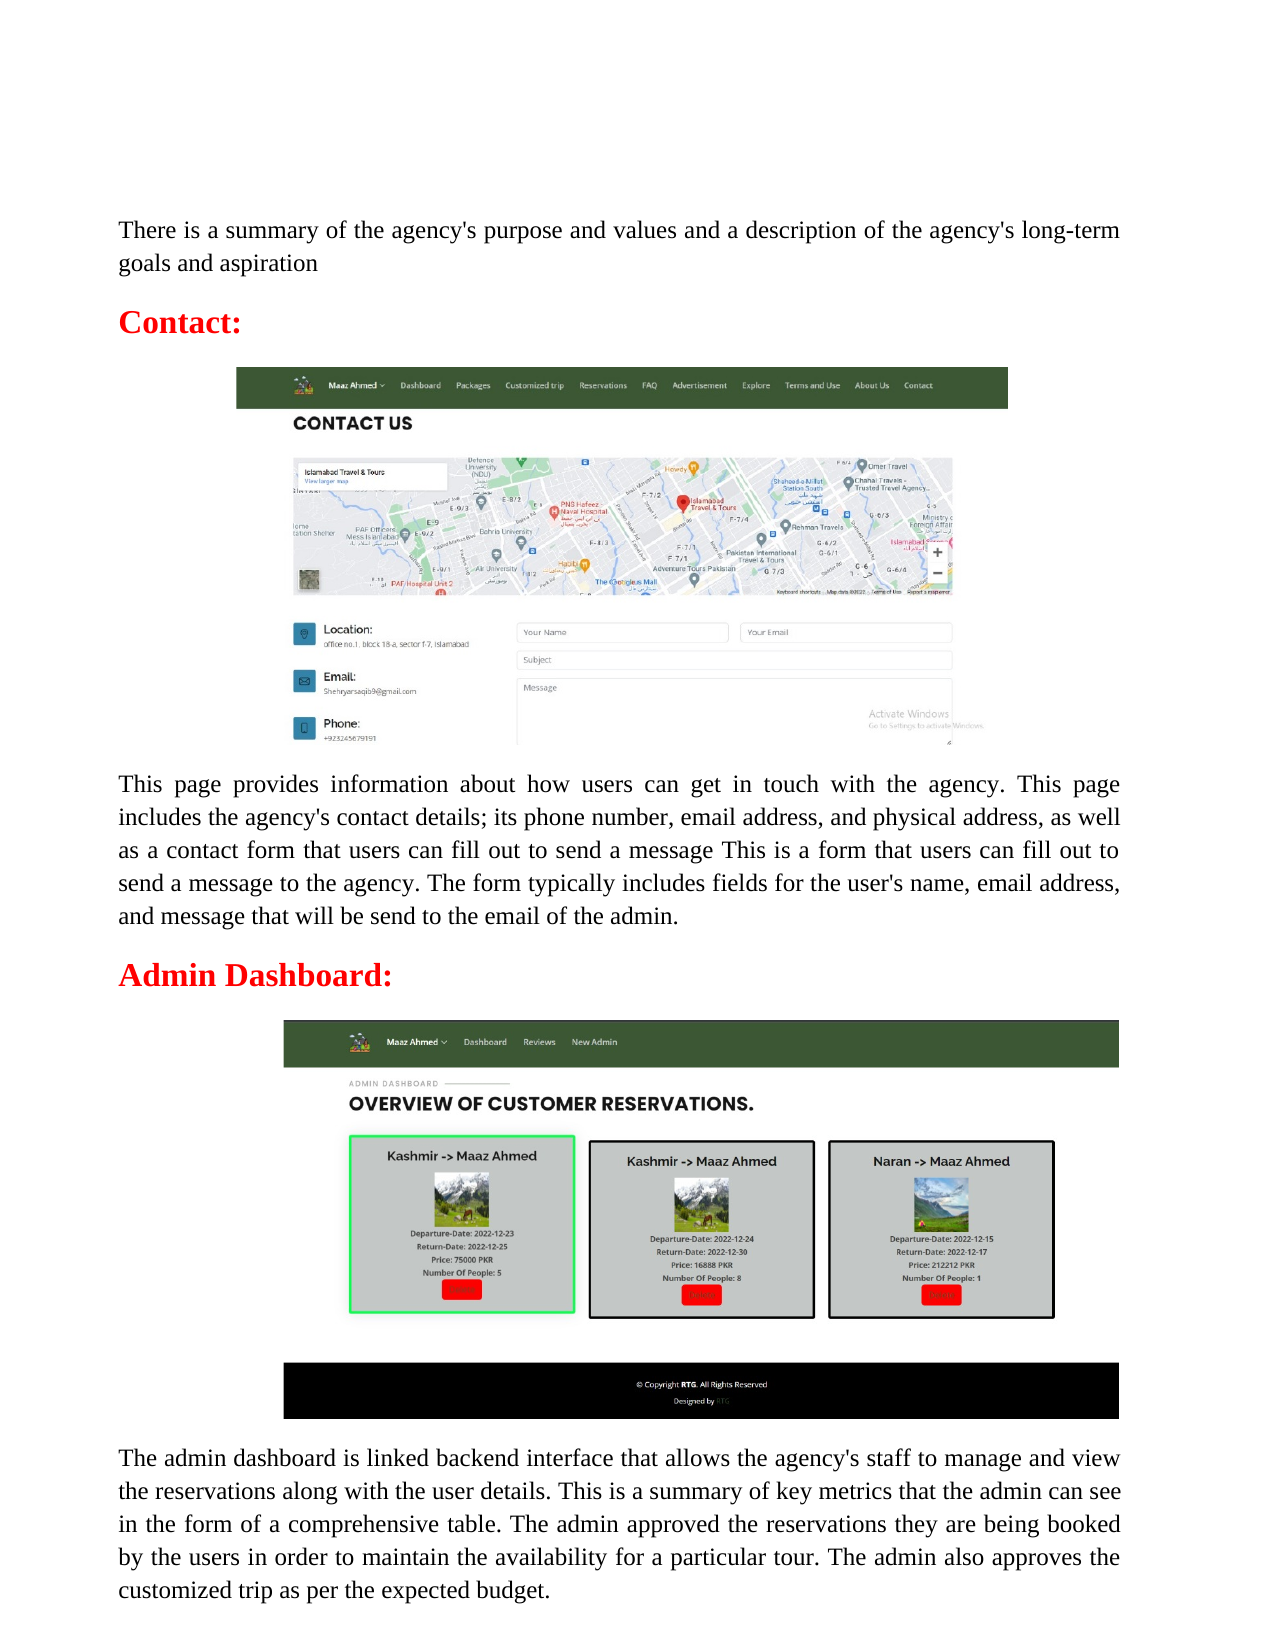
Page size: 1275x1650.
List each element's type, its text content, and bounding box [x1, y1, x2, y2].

picture [283, 1020, 1119, 1419]
text Contact: [118, 302, 1122, 341]
text The admin dashboard is linked backend interface that allows the agency's staff to manage and view the reservations along with the user details. This is a summary of key metrics that the admin can see in the form of a comprehensive table. The admin approved the reservations they are being booked by the users in order to maintain the availability for a particular tour. The admin also approves the customized trip as per the expected budget. [118, 1443, 1122, 1604]
text This page provides information about how users can get in touch with the agency. This page includes the agency's contact details; its phone number, email address, and physical address, as well as a contact form that users can fill out to send a message This is a form that users can fill out to send a message to the agency. The form typically includes fields for the user's name, email address, and message that will be send to the email of the admin. [118, 769, 1122, 930]
picture [236, 367, 1008, 745]
text Admin Dashboard: [118, 955, 1122, 993]
text There is a summary of the agency's purpose and values and a description of the agency's long-term goals and aspiration [118, 215, 1122, 277]
